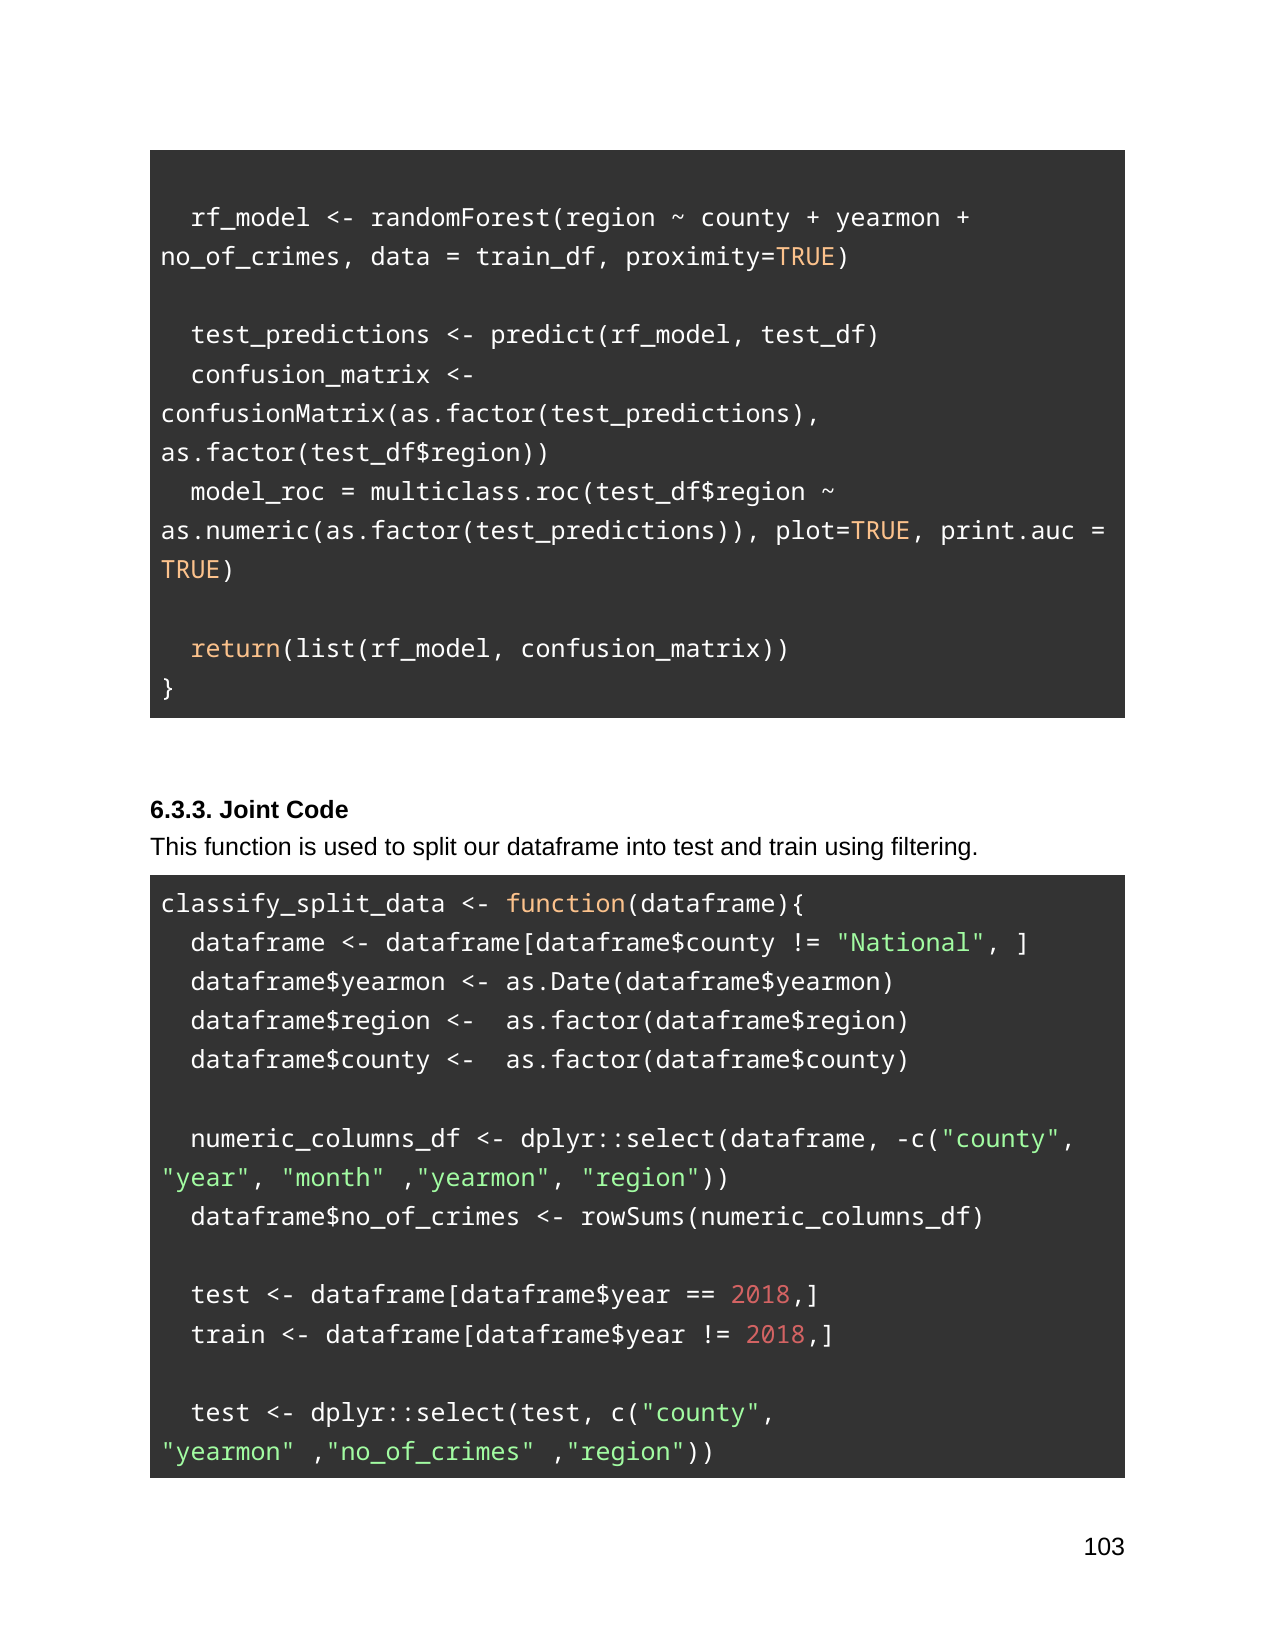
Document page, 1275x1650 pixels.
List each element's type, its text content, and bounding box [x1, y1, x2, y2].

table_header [150, 150, 1125, 718]
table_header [150, 875, 1125, 1478]
text This function is used to split our dataframe into test and train using filtering. [150, 832, 1125, 861]
subtitle 6.3.3. Joint Code [150, 795, 1125, 823]
